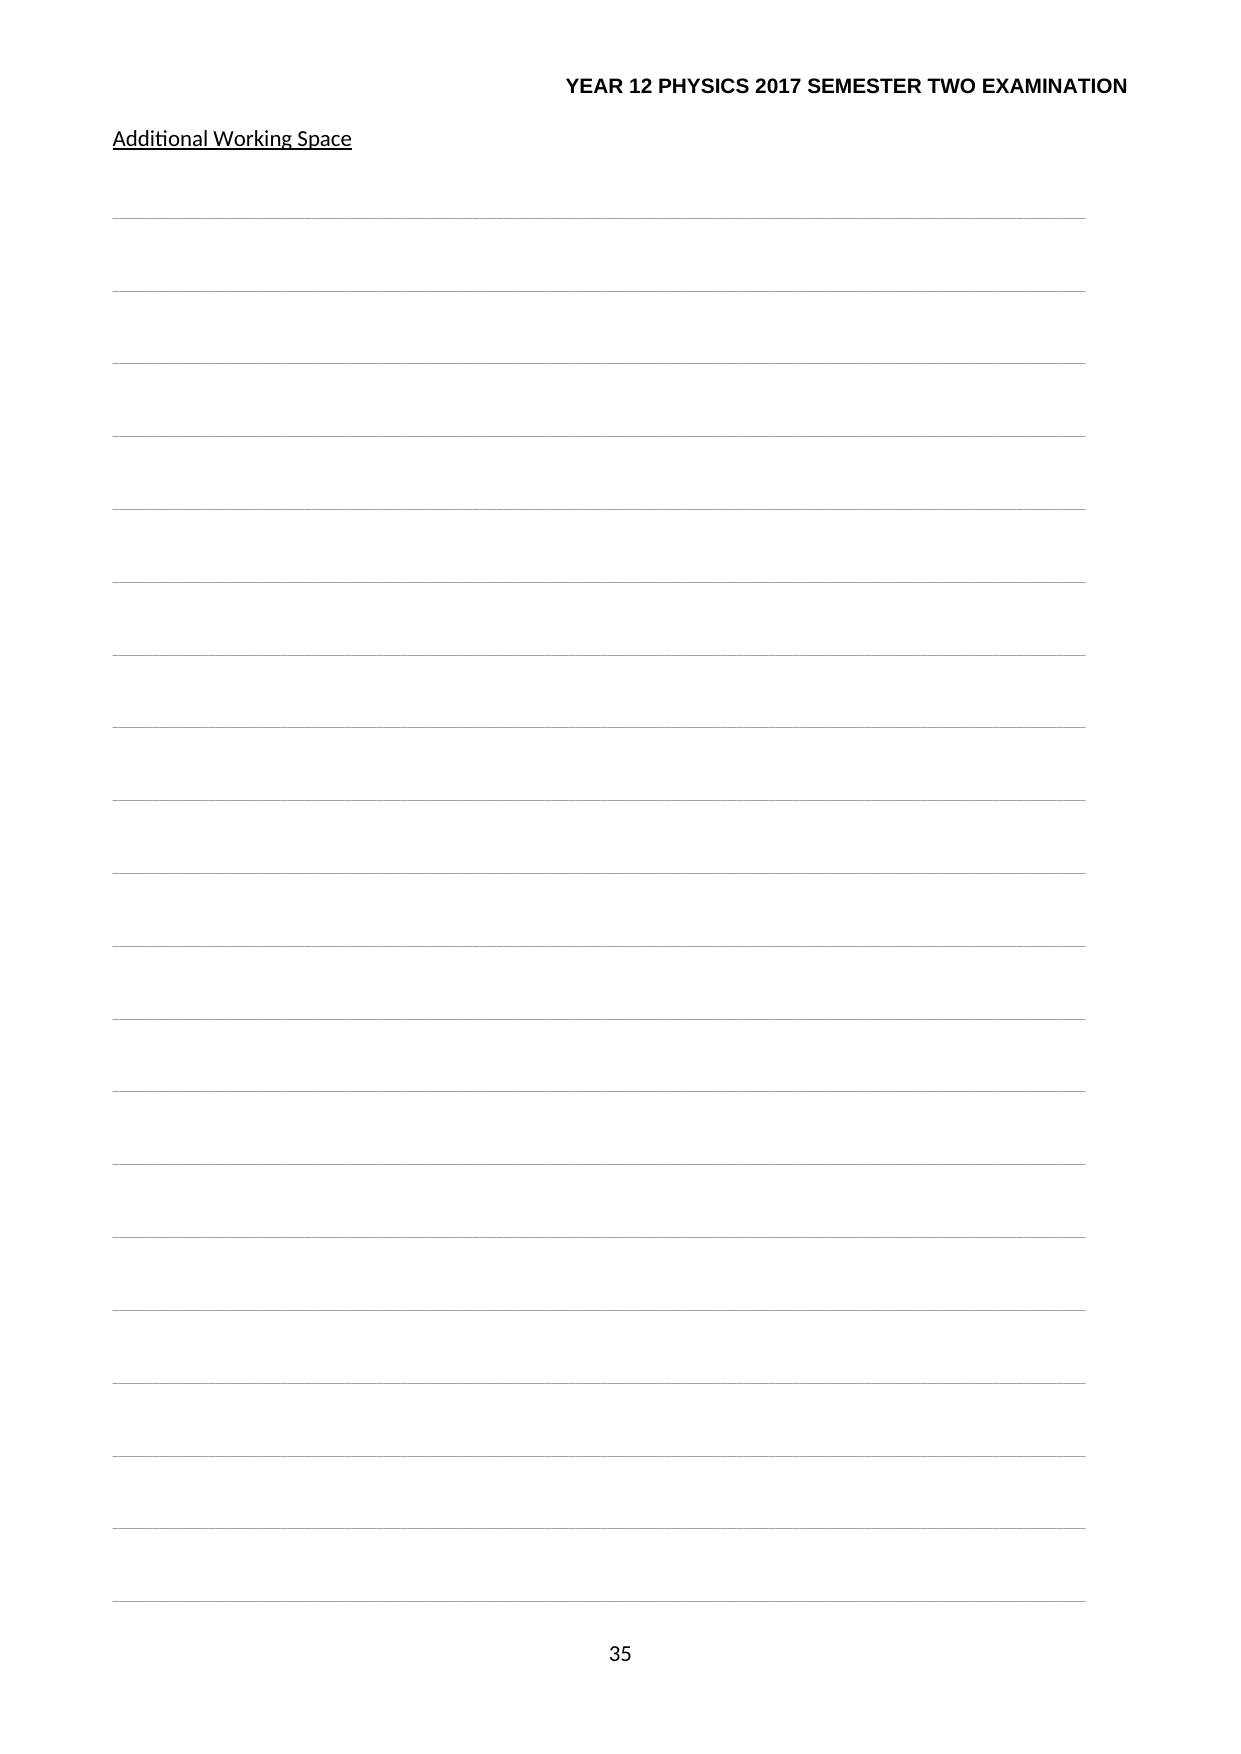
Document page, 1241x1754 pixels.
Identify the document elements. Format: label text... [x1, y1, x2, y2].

text Additional Working Space [112, 124, 1128, 152]
